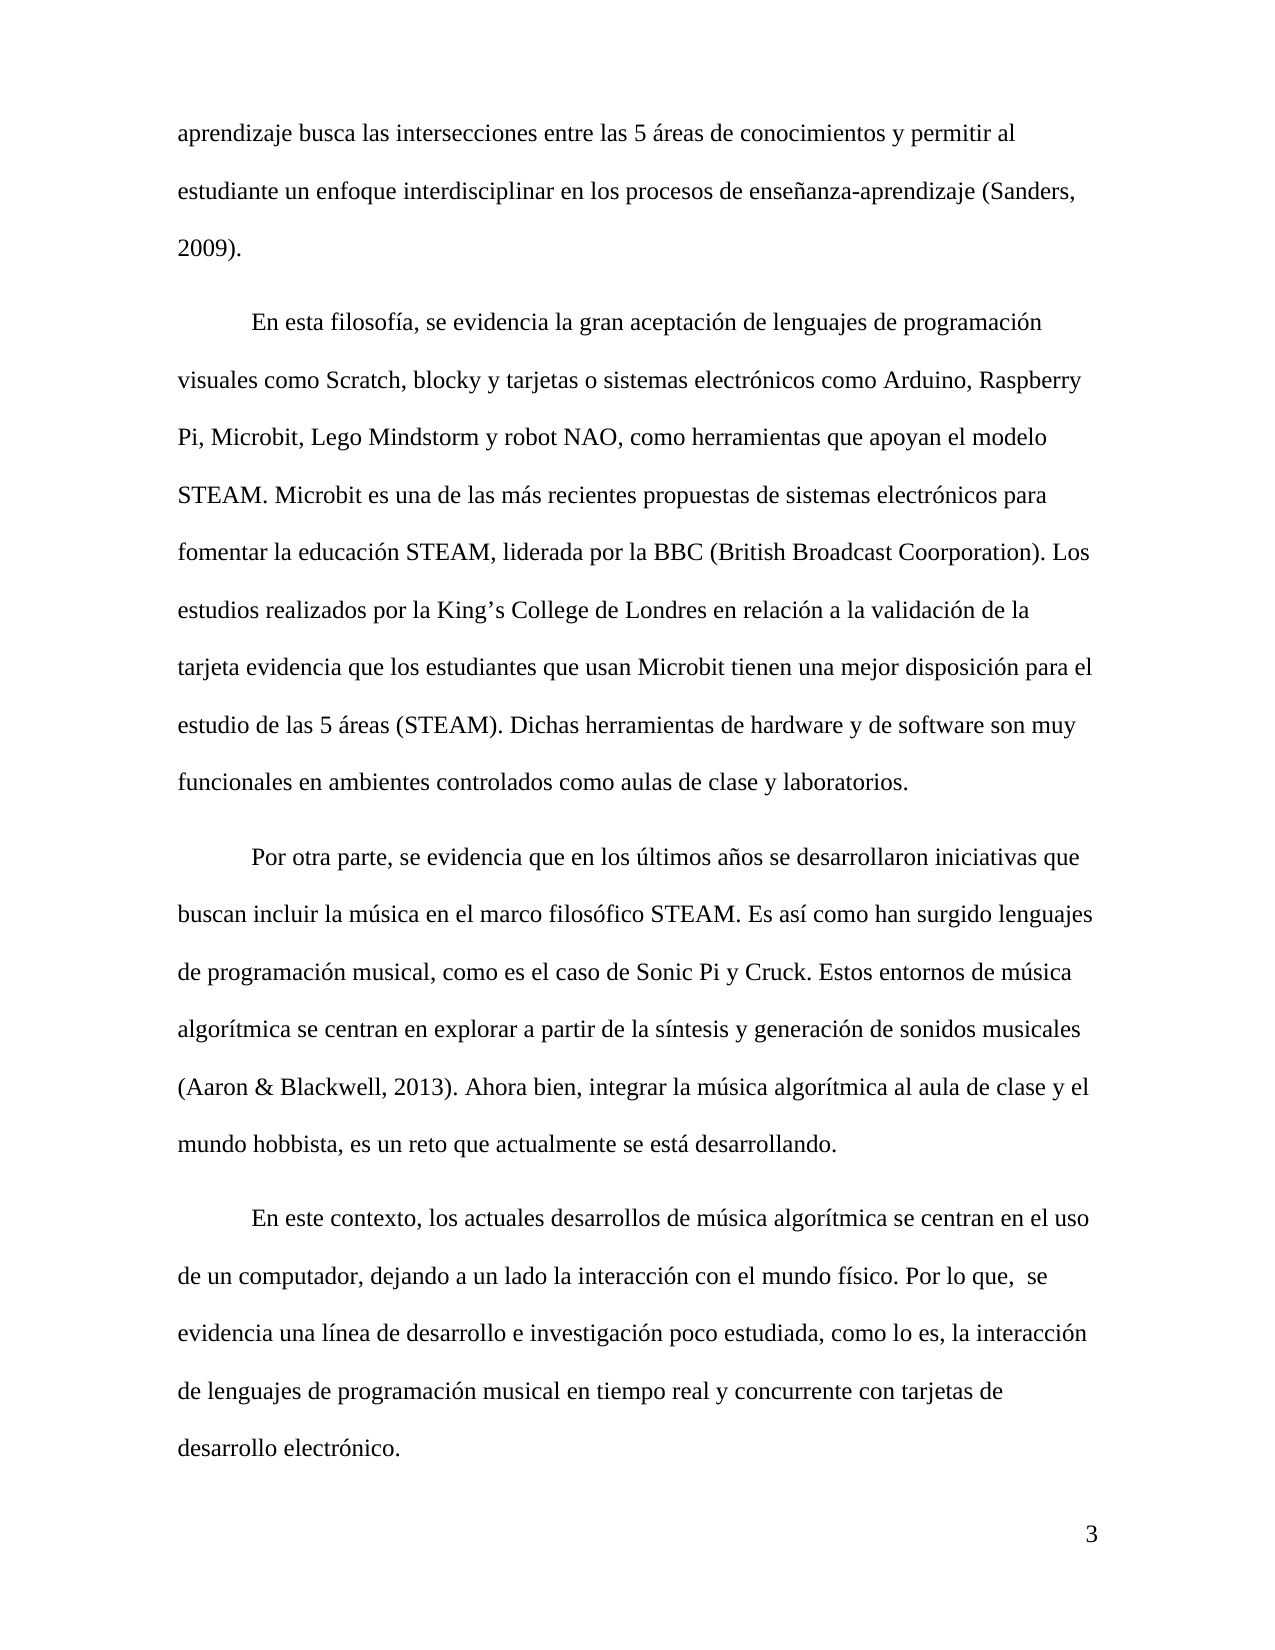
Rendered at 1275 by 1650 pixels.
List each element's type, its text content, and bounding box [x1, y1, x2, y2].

text En este contexto, los actuales desarrollos de música algorítmica se centran en el uso de un computador, dejando a un lado la interacción con el mundo físico. Por lo que, se evidencia una línea de desarrollo e investigación poco estudiada, como lo es, la interacción de lenguajes de programación musical en tiempo real y concurrente con tarjetas de desarrollo electrónico. [177, 1203, 1098, 1462]
text Por otra parte, se evidencia que en los últimos años se desarrollaron iniciativas que buscan incluir la música en el marco filosófico STEAM. Es así como han surgido lenguajes de programación musical, como es el caso de Sonic Pi y Cruck. Estos entornos de música algorítmica se centran en explorar a partir de la síntesis y generación de sonidos musicales. Ahora bien, integrar la música algorítmica al aula de clase y el mundo hobbista, es un reto que actualmente se está desarrollando. [177, 842, 1098, 1158]
text En esta filosofía, se evidencia la gran aceptación de lenguajes de programación visuales como Scratch, blocky y tarjetas o sistemas electrónicos como Arduino, Raspberry Pi, Microbit, Lego Mindstorm y robot NAO, como herramientas que apoyan el modelo STEAM. Microbit es una de las más recientes propuestas de sistemas electrónicos para fomentar la educación STEAM, liderada por la BBC (British Broadcast Coorporation). Los estudios realizados por la King’s College de Londres en relación a la validación de la tarjeta evidencia que los estudiantes que usan Microbit tienen una mejor disposición para el estudio de las 5 áreas (STEAM). Dichas herramientas de hardware y de software son muy funcionales en ambientes controlados como aulas de clase y laboratorios. [177, 307, 1098, 796]
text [177, 118, 1098, 262]
